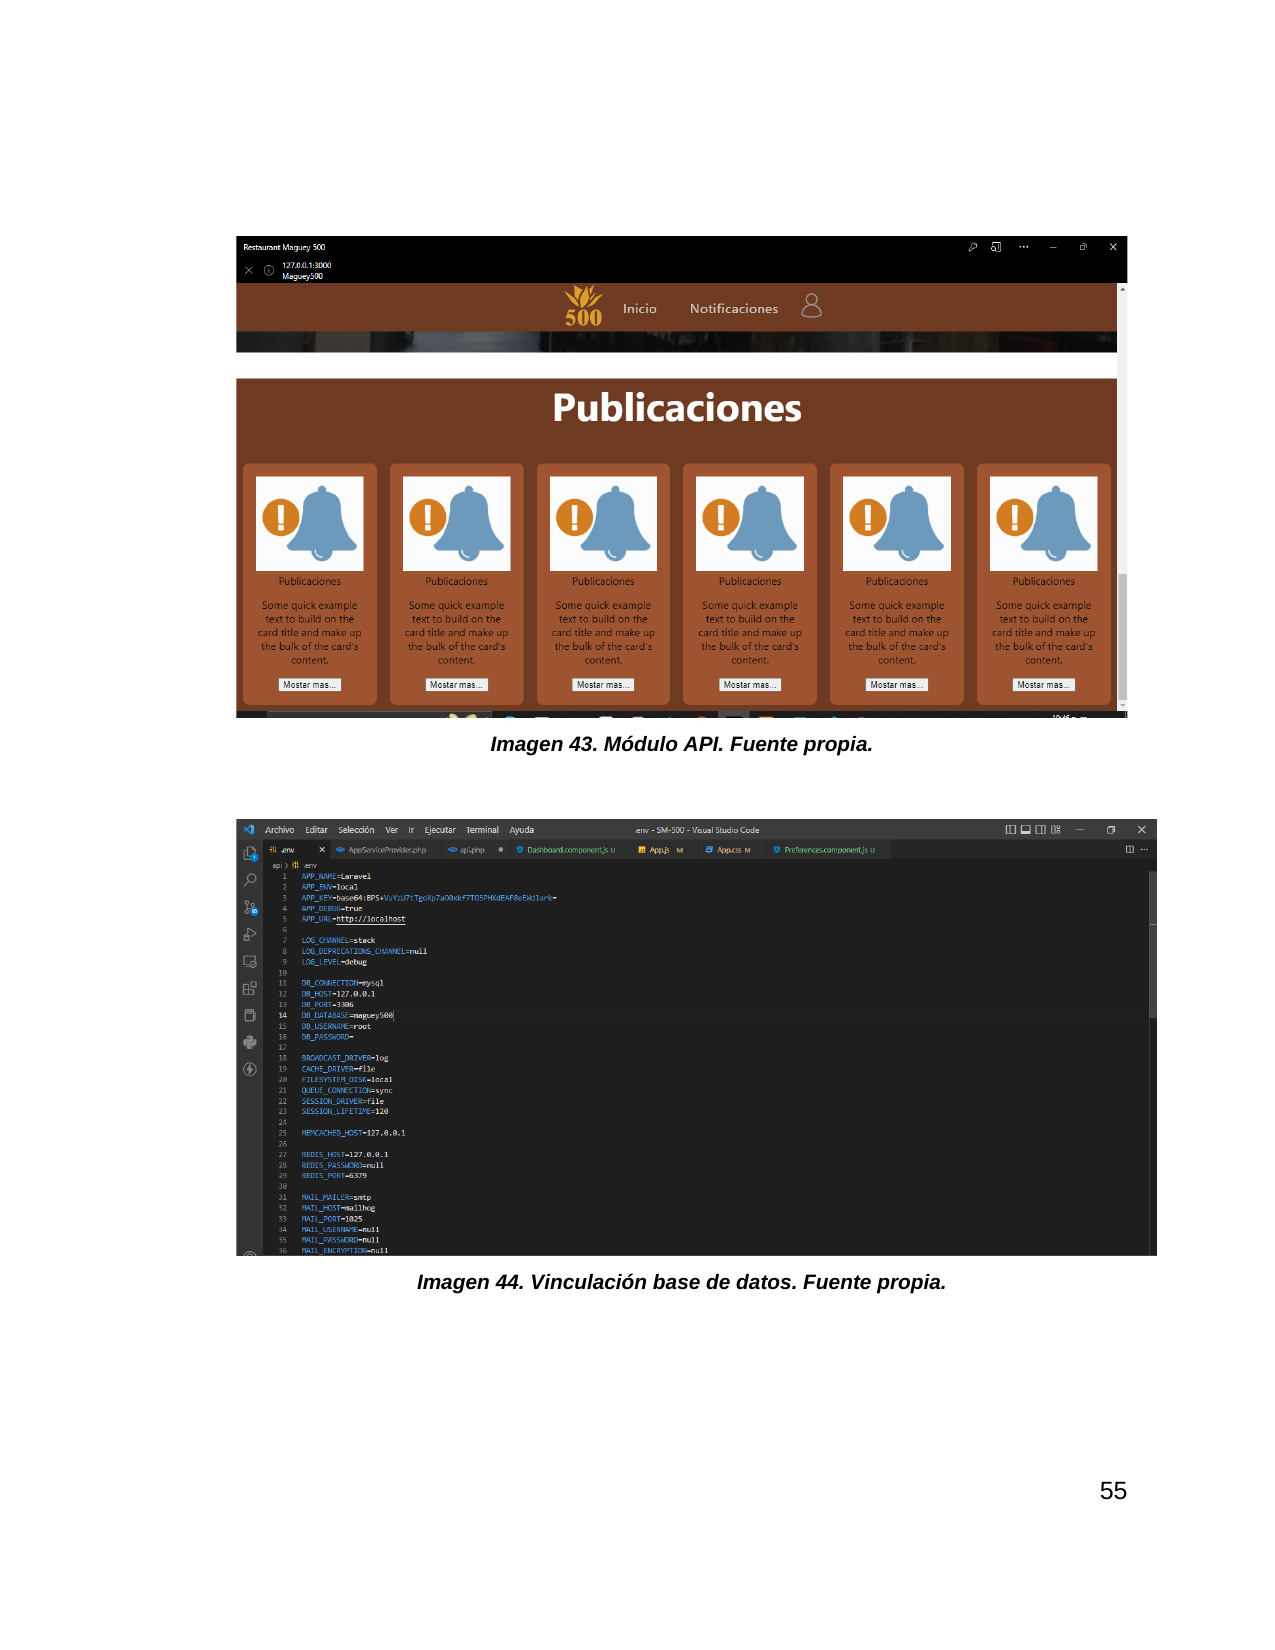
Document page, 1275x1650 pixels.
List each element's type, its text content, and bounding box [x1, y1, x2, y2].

text Imagen . Vinculación base de datos. Fuente propia. [236, 1270, 1127, 1294]
text Imagen . Módulo API. Fuente propia. [236, 732, 1127, 756]
picture [236, 819, 1157, 1256]
picture [236, 236, 1128, 718]
